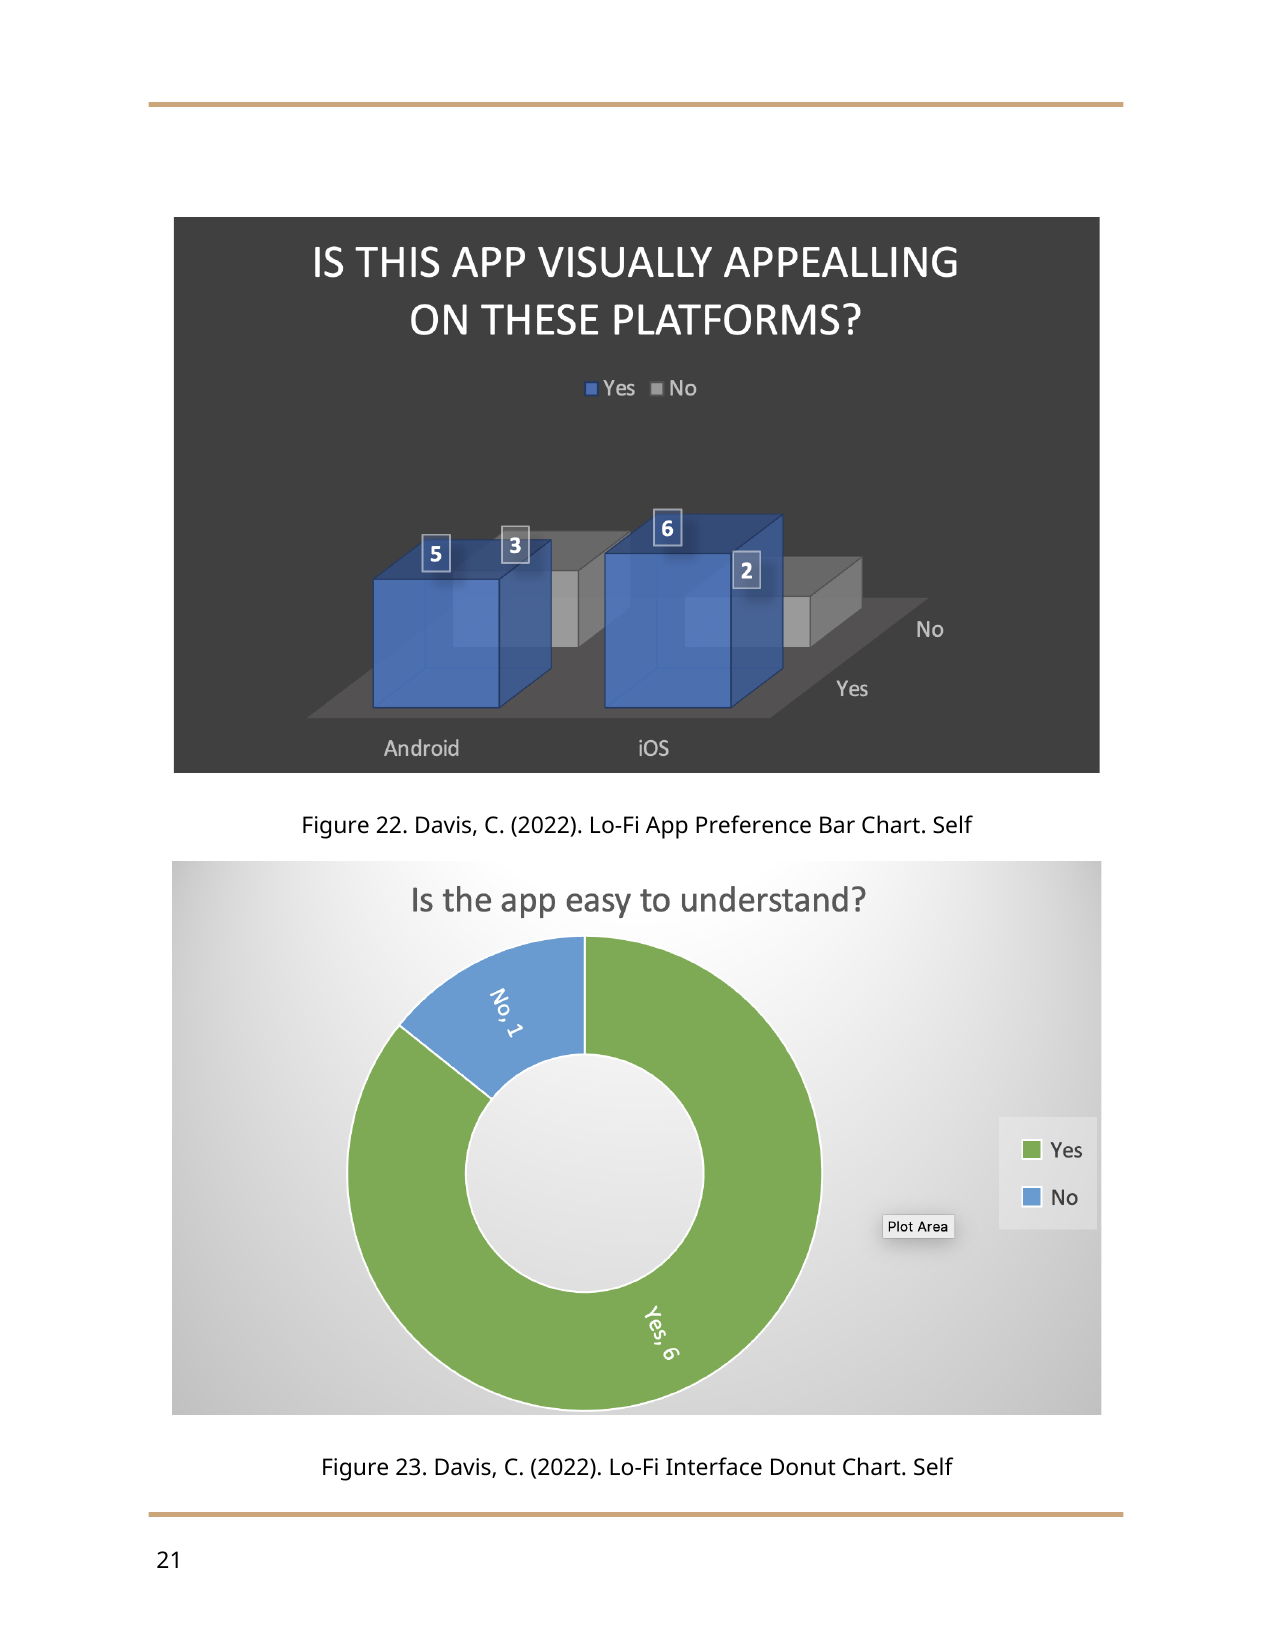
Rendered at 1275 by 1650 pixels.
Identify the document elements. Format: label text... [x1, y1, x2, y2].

text Figure 23. Davis, C. (2022). Lo-Fi Interface Donut Chart. Self [148, 1451, 1125, 1483]
picture [148, 1512, 1124, 1517]
picture [172, 861, 1102, 1415]
picture [148, 102, 1124, 107]
picture [173, 217, 1100, 773]
text Figure 22. Davis, C. (2022). Lo-Fi App Preference Bar Chart. Self [148, 809, 1125, 840]
